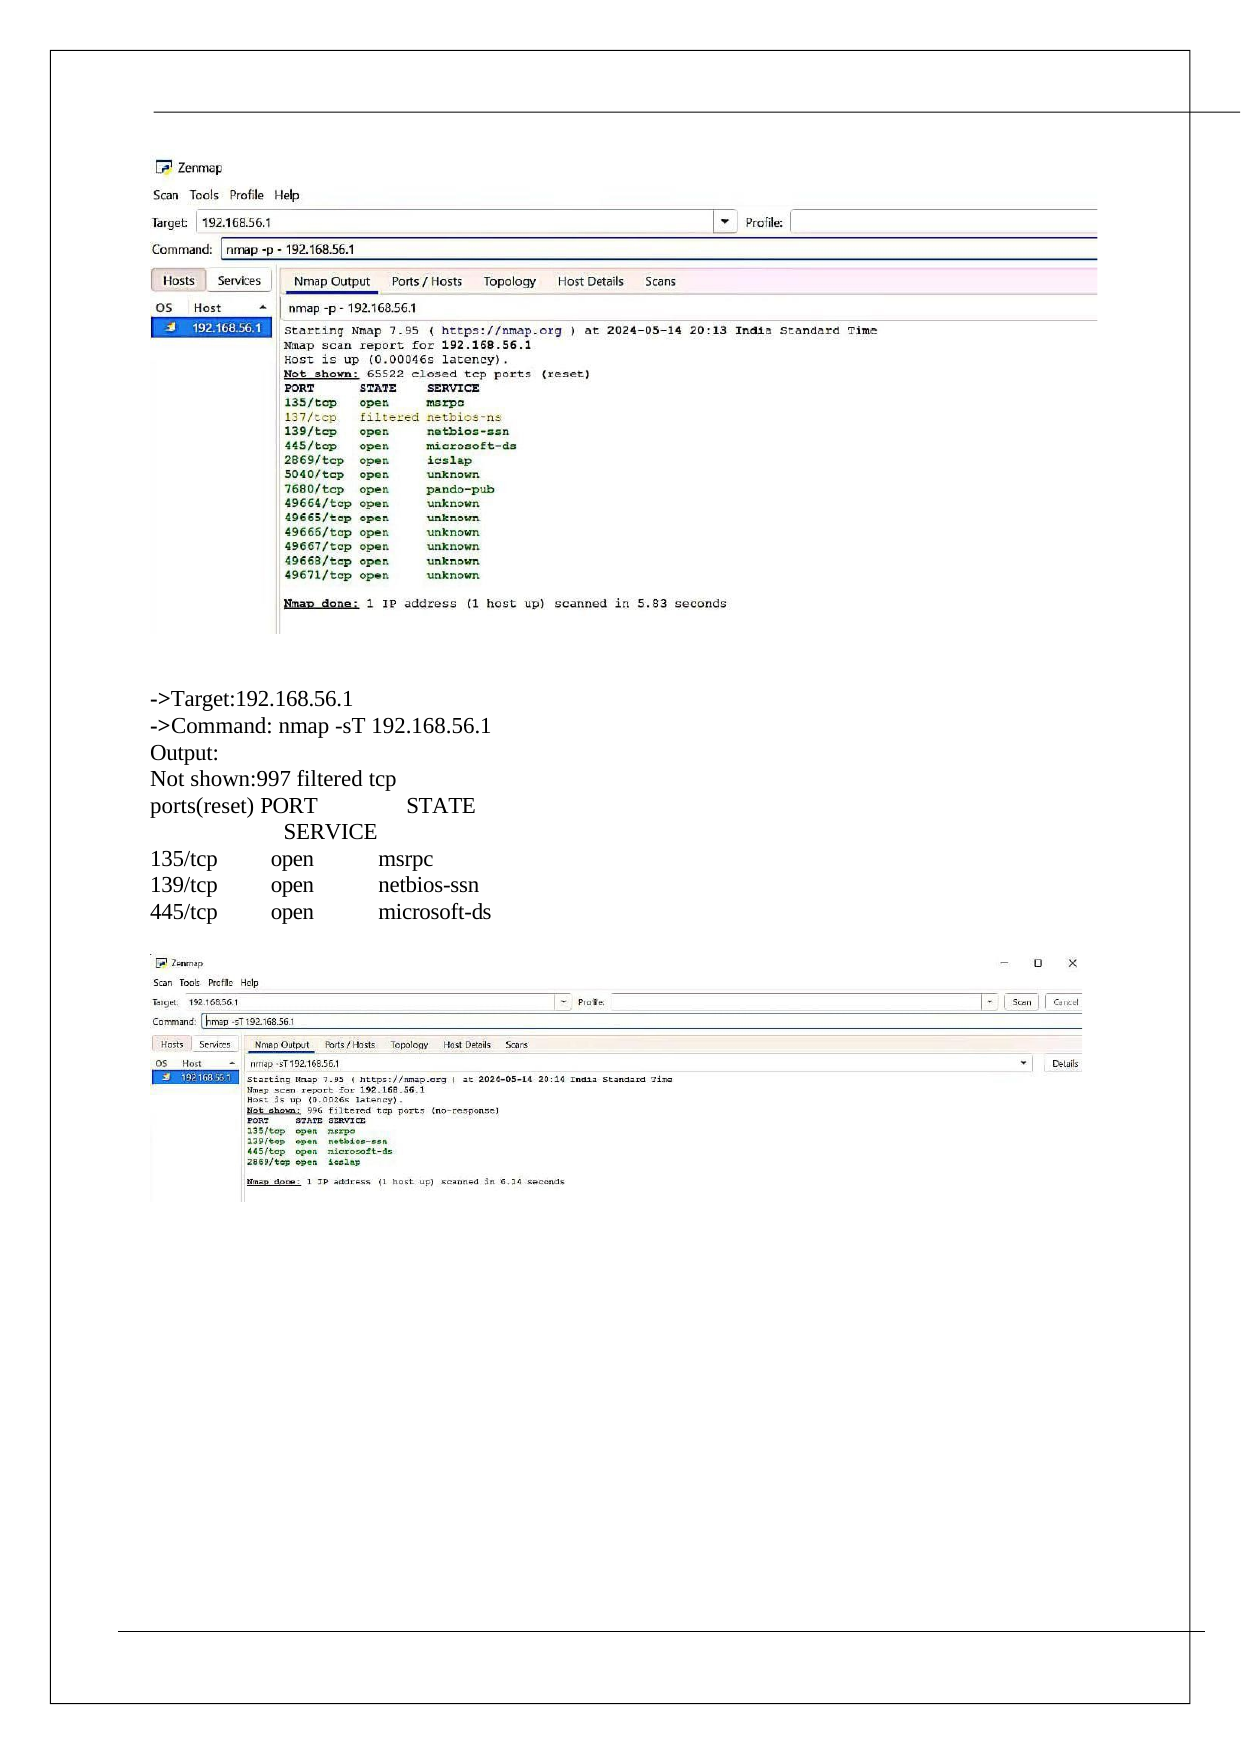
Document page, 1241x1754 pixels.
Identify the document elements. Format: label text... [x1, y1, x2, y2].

picture [150, 950, 1083, 1202]
text 135/tcp open msrpc 139/tcp open netbios-ssn 445/tcp open microsoft-ds [150, 845, 494, 924]
text Not shown:997 filtered tcp ports(reset) PORT STATE SERVICE [150, 765, 507, 844]
picture [150, 149, 1098, 634]
text ->Target:192.168.56.1 [150, 685, 1093, 712]
text ->Command: nmap -sT 192.168.56.1 Output: [150, 712, 513, 765]
